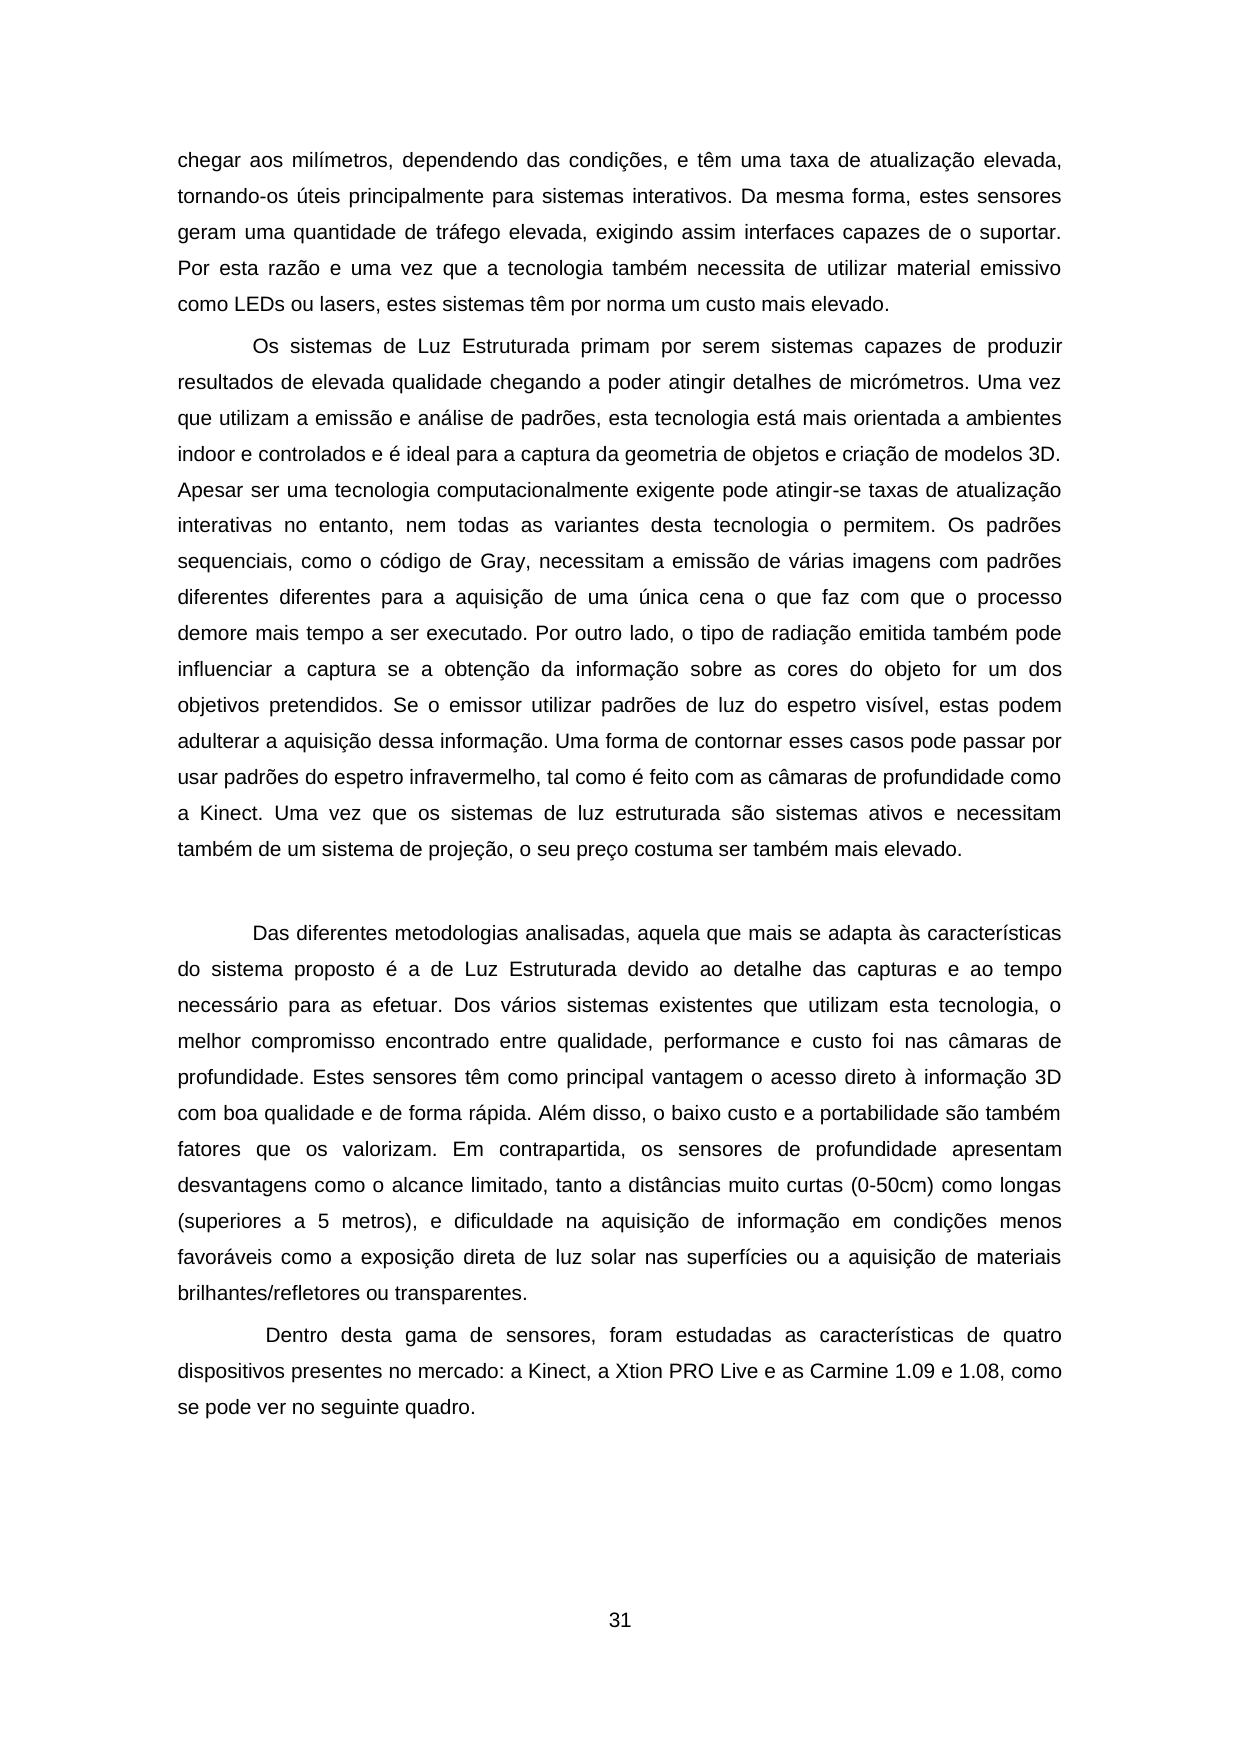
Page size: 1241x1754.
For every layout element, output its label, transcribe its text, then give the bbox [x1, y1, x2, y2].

text Os sistemas de Luz Estruturada primam por serem sistemas capazes de produzir resultados de elevada qualidade chegando a poder atingir detalhes de micrómetros. Uma vez que utilizam a emissão e análise de padrões, esta tecnologia está mais orientada a ambientes indoor e controlados e é ideal para a captura da geometria de objetos e criação de modelos 3D. Apesar ser uma tecnologia computacionalmente exigente pode atingir-se taxas de atualização interativas no entanto, nem todas as variantes desta tecnologia o permitem. Os padrões sequenciais, como o código de Gray, necessitam a emissão de várias imagens com padrões diferentes diferentes para a aquisição de uma única cena o que faz com que o processo demore mais tempo a ser executado. Por outro lado, o tipo de radiação emitida também pode influenciar a captura se a obtenção da informação sobre as cores do objeto for um dos objetivos pretendidos. Se o emissor utilizar padrões de luz do espetro visível, estas podem adulterar a aquisição dessa informação. Uma forma de contornar esses casos pode passar por usar padrões do espetro infravermelho, tal como é feito com as câmaras de profundidade como a Kinect. Uma vez que os sistemas de luz estruturada são sistemas ativos e necessitam também de um sistema de projeção, o seu preço costuma ser também mais elevado. [177, 334, 1063, 861]
text Dentro desta gama de sensores, foram estudadas as características de quatro dispositivos presentes no mercado: a Kinect, a Xtion PRO Live e as Carmine 1.09 e 1.08, como se pode ver no seguinte quadro. [177, 1323, 1063, 1418]
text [177, 148, 1063, 315]
text Das diferentes metodologias analisadas, aquela que mais se adapta às características do sistema proposto é a de Luz Estruturada devido ao detalhe das capturas e ao tempo necessário para as efetuar. Dos vários sistemas existentes que utilizam esta tecnologia, o melhor compromisso encontrado entre qualidade, performance e custo foi nas câmaras de profundidade. Estes sensores têm como principal vantagem o acesso direto à informação 3D com boa qualidade e de forma rápida. Além disso, o baixo custo e a portabilidade são também fatores que os valorizam. Em contrapartida, os sensores de profundidade apresentam desvantagens como o alcance limitado, tanto a distâncias muito curtas (0-50cm) como longas (superiores a 5 metros), e dificuldade na aquisição de informação em condições menos favoráveis como a exposição direta de luz solar nas superfícies ou a aquisição de materiais brilhantes/refletores ou transparentes. [177, 921, 1063, 1304]
